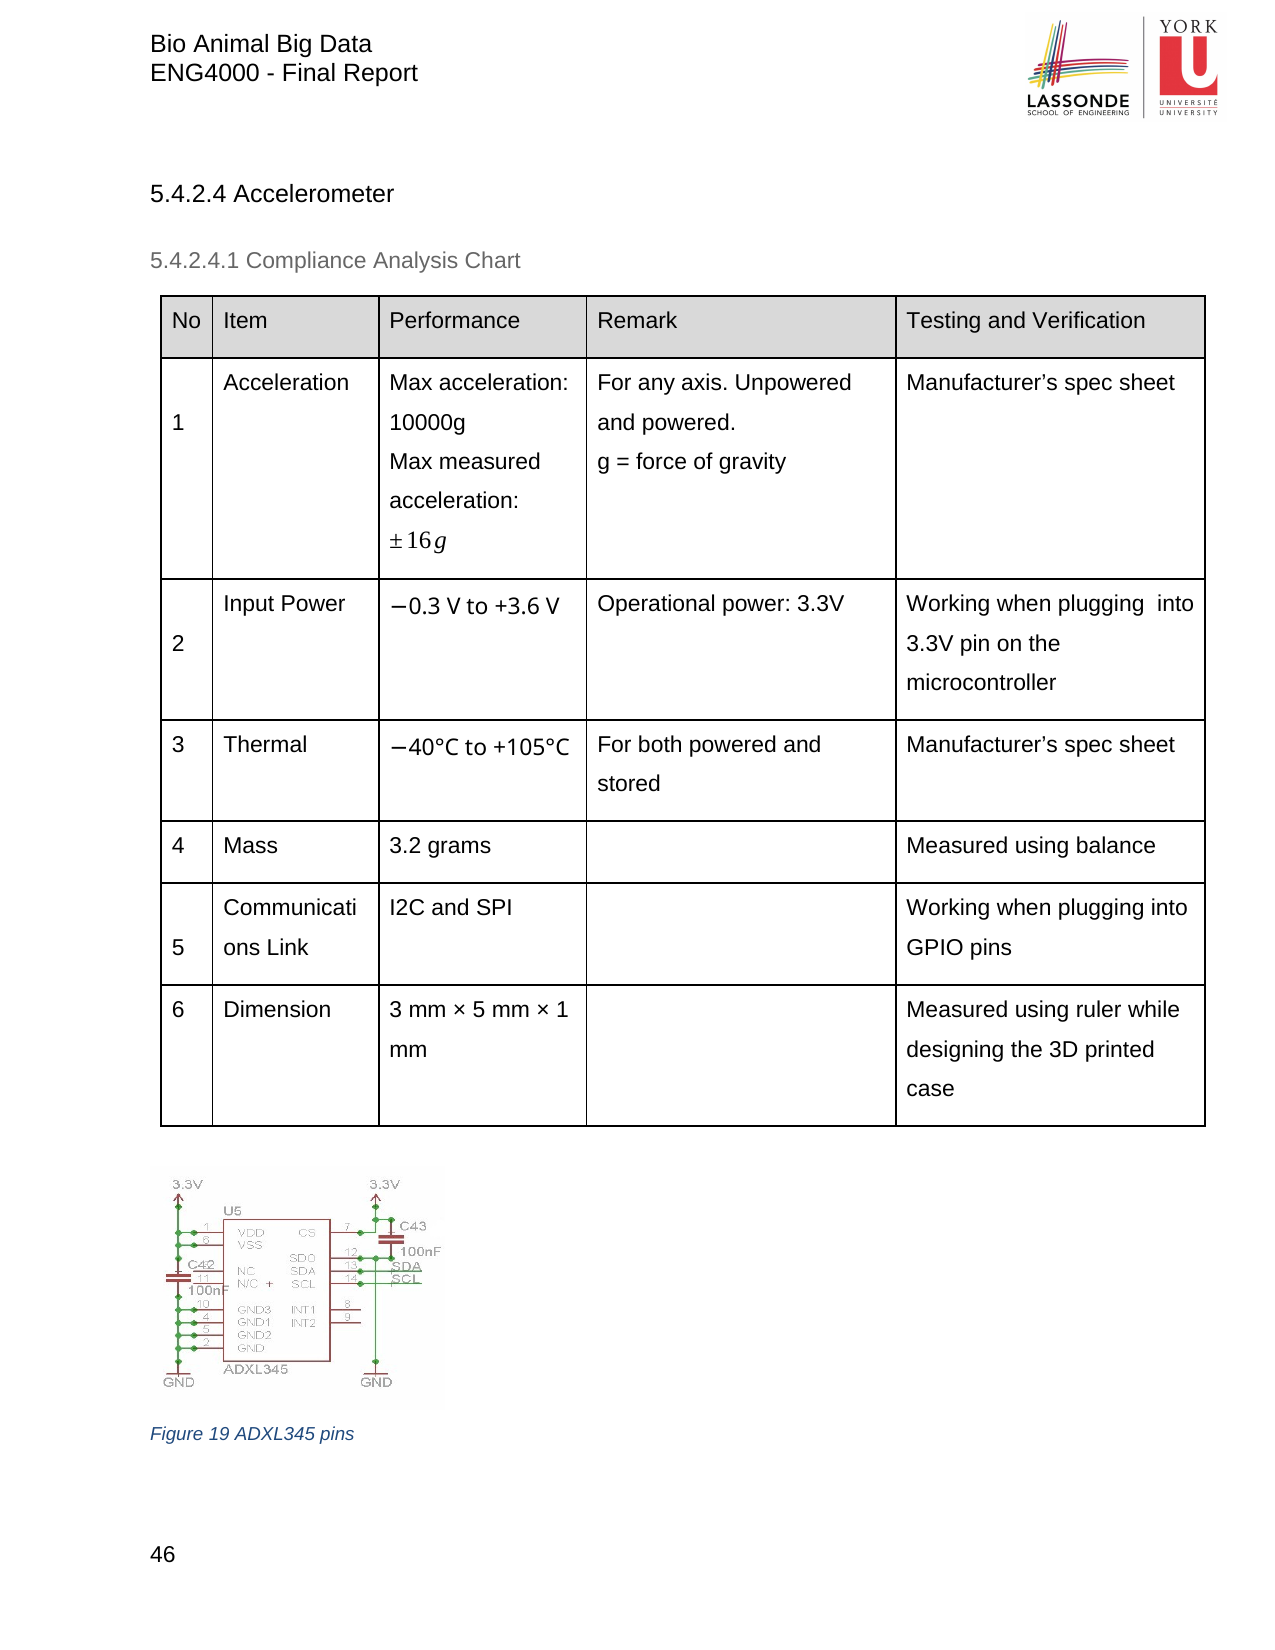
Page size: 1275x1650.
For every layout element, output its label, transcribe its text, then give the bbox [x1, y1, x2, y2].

table_cell [587, 884, 895, 984]
table_header Testing and Verification [897, 297, 1204, 357]
table_cell Input Power [213, 580, 378, 719]
table_cell 4 [162, 822, 212, 882]
table_cell 1 [162, 359, 212, 578]
table_cell Dimension [213, 986, 378, 1125]
table_cell Measured using balance [897, 822, 1204, 882]
table_cell Operational power: 3.3V [587, 580, 895, 719]
table_cell 6 [162, 986, 212, 1125]
table_header Remark [587, 297, 895, 357]
table_header No [162, 297, 212, 357]
table_cell [587, 986, 895, 1125]
picture [1025, 12, 1228, 122]
table_cell I2C and SPI [380, 884, 586, 984]
table_header Item [213, 297, 378, 357]
table_cell For any axis. Unpowered and powered. g = force of gravity [587, 359, 895, 578]
table_cell Acceleration [213, 359, 378, 578]
table_cell Mass [213, 822, 378, 882]
subtitle 5.4.2.4.1 Compliance Analysis Chart [150, 247, 1125, 274]
table_cell 3 [162, 721, 212, 820]
table_cell 5 [162, 884, 212, 984]
table_cell For both powered and stored [587, 721, 895, 820]
table_cell 3 mm × 5 mm × 1 mm [380, 986, 586, 1125]
table_cell −40°C to +105°C [380, 721, 586, 820]
subtitle 5.4.2.4 Accelerometer [150, 179, 1125, 208]
table_cell Manufacturer’s spec sheet [897, 359, 1204, 578]
table_cell 2 [162, 580, 212, 719]
table_cell Measured using ruler while designing the 3D printed case [897, 986, 1204, 1125]
table_header Performance [380, 297, 586, 357]
table_cell [587, 822, 895, 882]
table_cell Manufacturer’s spec sheet [897, 721, 1204, 820]
table_cell Working when plugging into 3.3V pin on the microcontroller [897, 580, 1204, 719]
table_cell 3.2 grams [380, 822, 586, 882]
table_cell Thermal [213, 721, 378, 820]
table_cell Max acceleration: 10000g Max measured acceleration: [380, 359, 586, 578]
table_cell −0.3 V to +3.6 V [380, 580, 586, 719]
picture [150, 1166, 446, 1410]
table_cell Communications Link [213, 884, 378, 984]
table_cell Working when plugging into GPIO pins [897, 884, 1204, 984]
